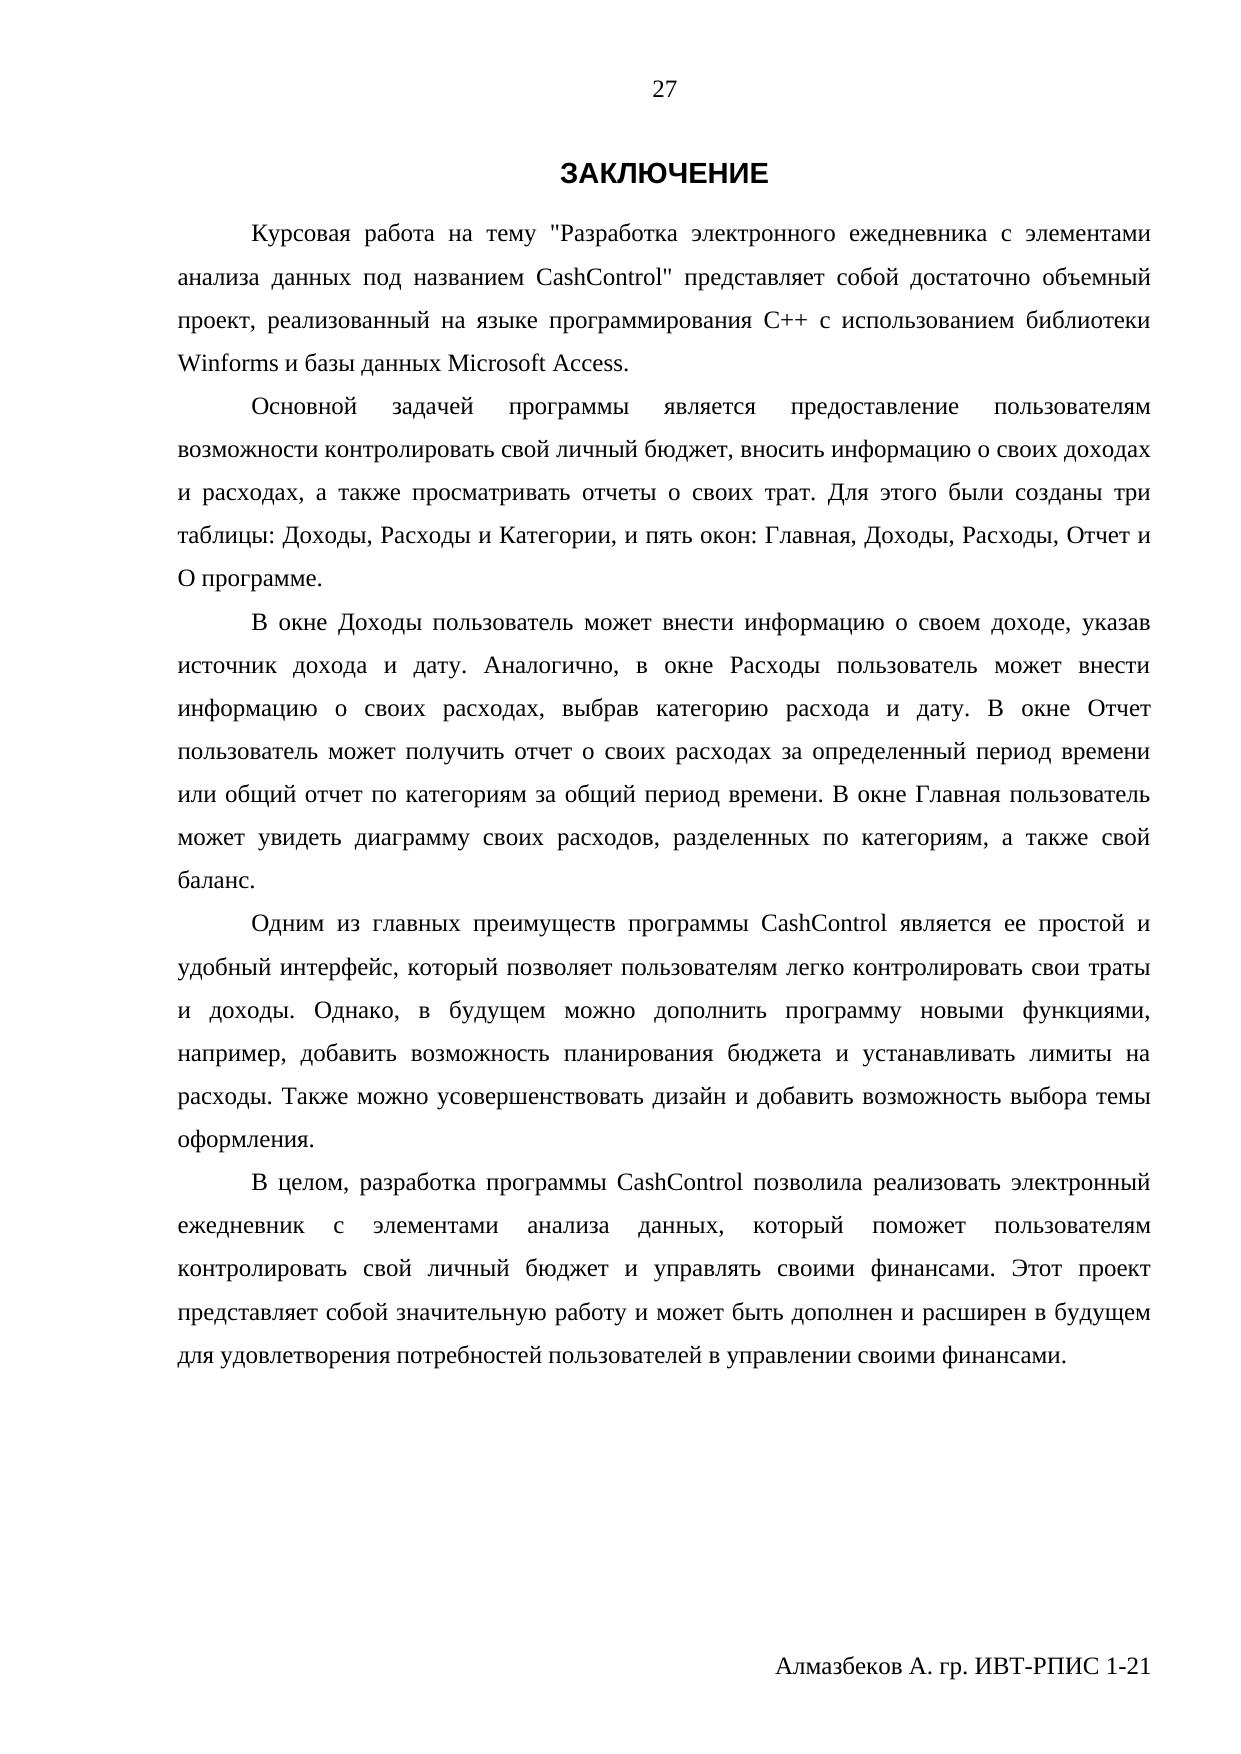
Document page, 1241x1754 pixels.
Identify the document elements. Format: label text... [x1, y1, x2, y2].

text Курсовая работа на тему "Разработка электронного ежедневника с элементами анализа данных под названием CashControl" представляет собой достаточно объемный проект, реализованный на языке программирования C++ с использованием библиотеки Winforms и базы данных Microsoft Access. [177, 218, 1152, 377]
text Основной задачей программы является предоставление пользователям возможности контролировать свой личный бюджет, вносить информацию о своих доходах и расходах, а также просматривать отчеты о своих трат. Для этого были созданы три таблицы: Доходы, Расходы и Категории, и пять окон: Главная, Доходы, Расходы, Отчет и О программе. [177, 391, 1152, 592]
text В целом, разработка программы CashControl позволила реализовать электронный ежедневник с элементами анализа данных, который поможет пользователям контролировать свой личный бюджет и управлять своими финансами. Этот проект представляет собой значительную работу и может быть дополнен и расширен в будущем для удовлетворения потребностей пользователей в управлении своими финансами. [177, 1167, 1152, 1368]
subtitle ЗАКЛЮЧЕНИЕ [177, 156, 1152, 190]
text Одним из главных преимуществ программы CashControl является ее простой и удобный интерфейс, который позволяет пользователям легко контролировать свои траты и доходы. Однако, в будущем можно дополнить программу новыми функциями, например, добавить возможность планирования бюджета и устанавливать лимиты на расходы. Также можно усовершенствовать дизайн и добавить возможность выбора темы оформления. [177, 908, 1152, 1153]
text В окне Доходы пользователь может внести информацию о своем доходе, указав источник дохода и дату. Аналогично, в окне Расходы пользователь может внести информацию о своих расходах, выбрав категорию расхода и дату. В окне Отчет пользователь может получить отчет о своих расходах за определенный период времени или общий отчет по категориям за общий период времени. В окне Главная пользователь может увидеть диаграмму своих расходов, разделенных по категориям, а также свой баланс. [177, 607, 1152, 894]
